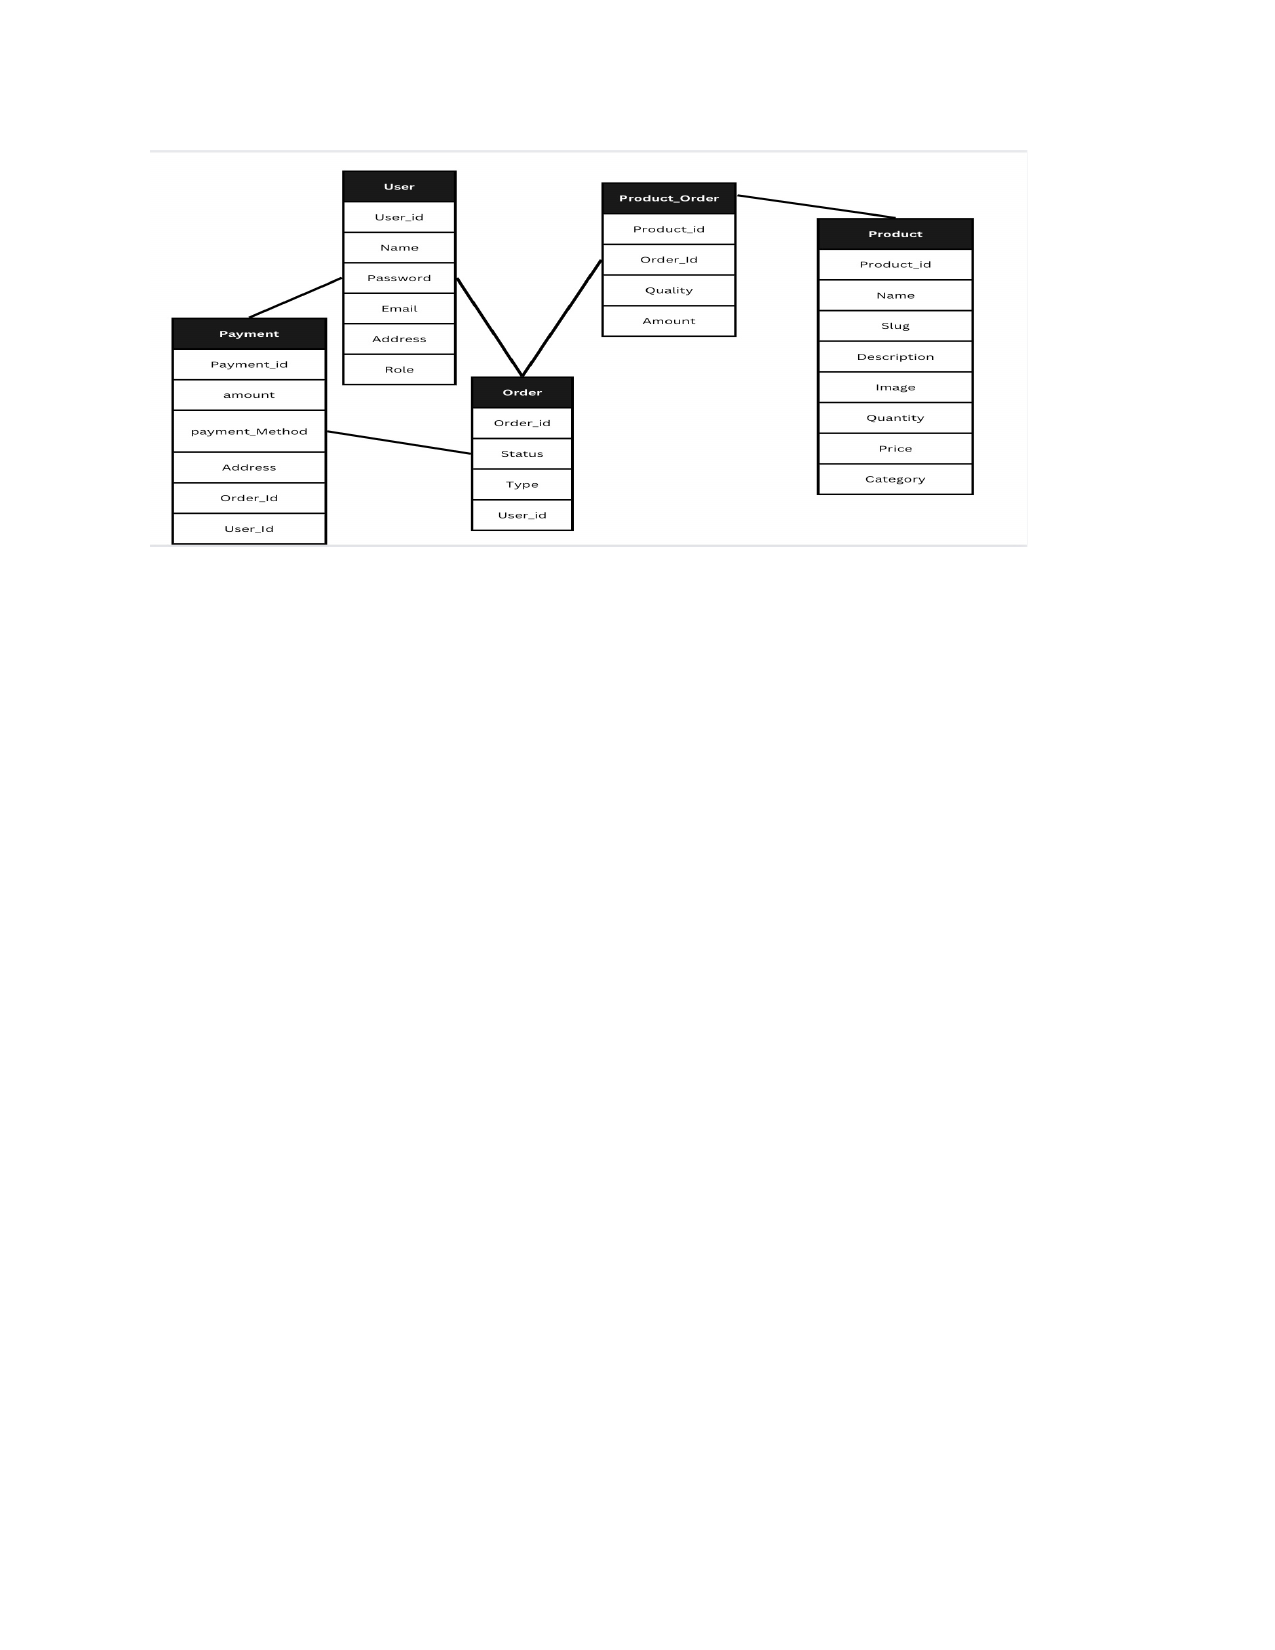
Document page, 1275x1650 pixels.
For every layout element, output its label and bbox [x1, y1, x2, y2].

picture [150, 150, 1028, 547]
